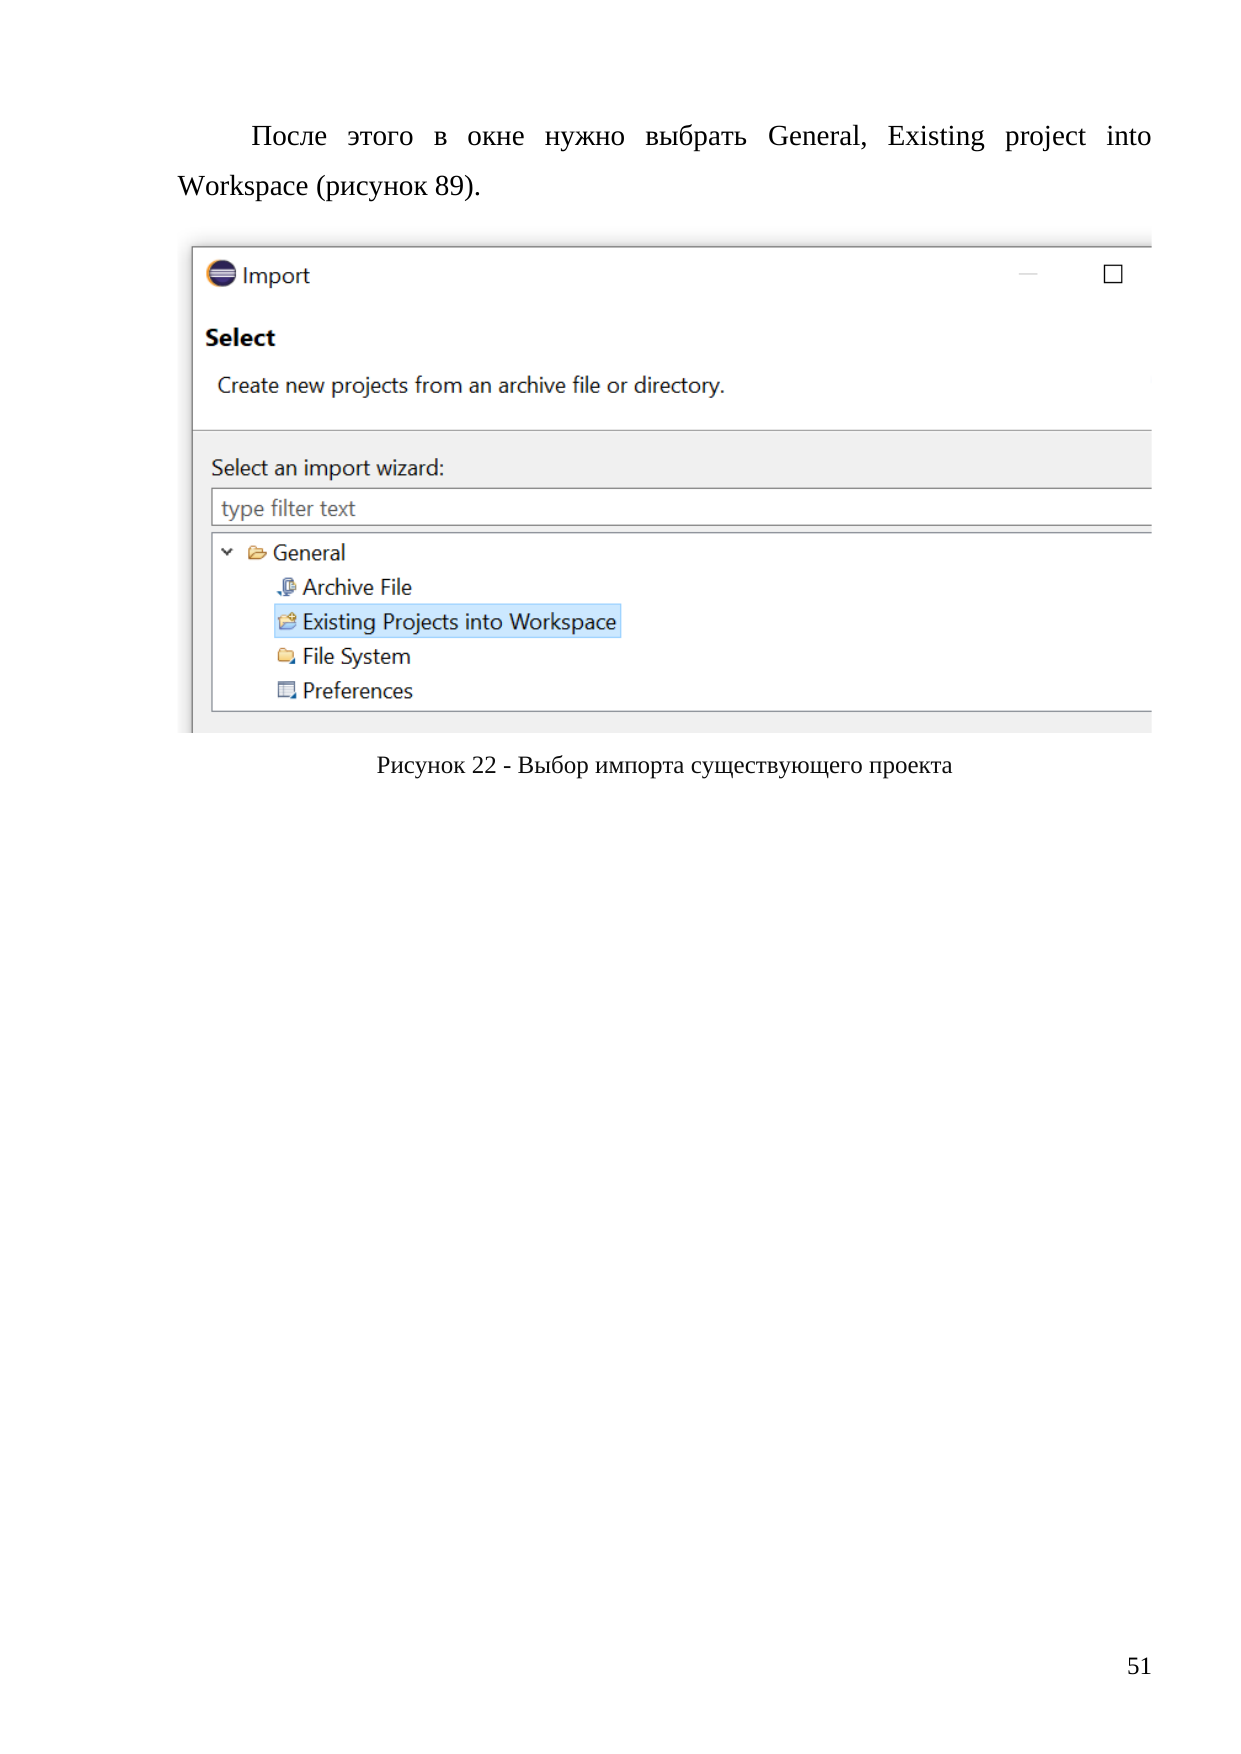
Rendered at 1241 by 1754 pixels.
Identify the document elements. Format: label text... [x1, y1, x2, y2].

text После этого в окне нужно выбрать General, Existing project into Workspace (рисунок 89). [177, 118, 1152, 202]
picture [177, 218, 1152, 733]
